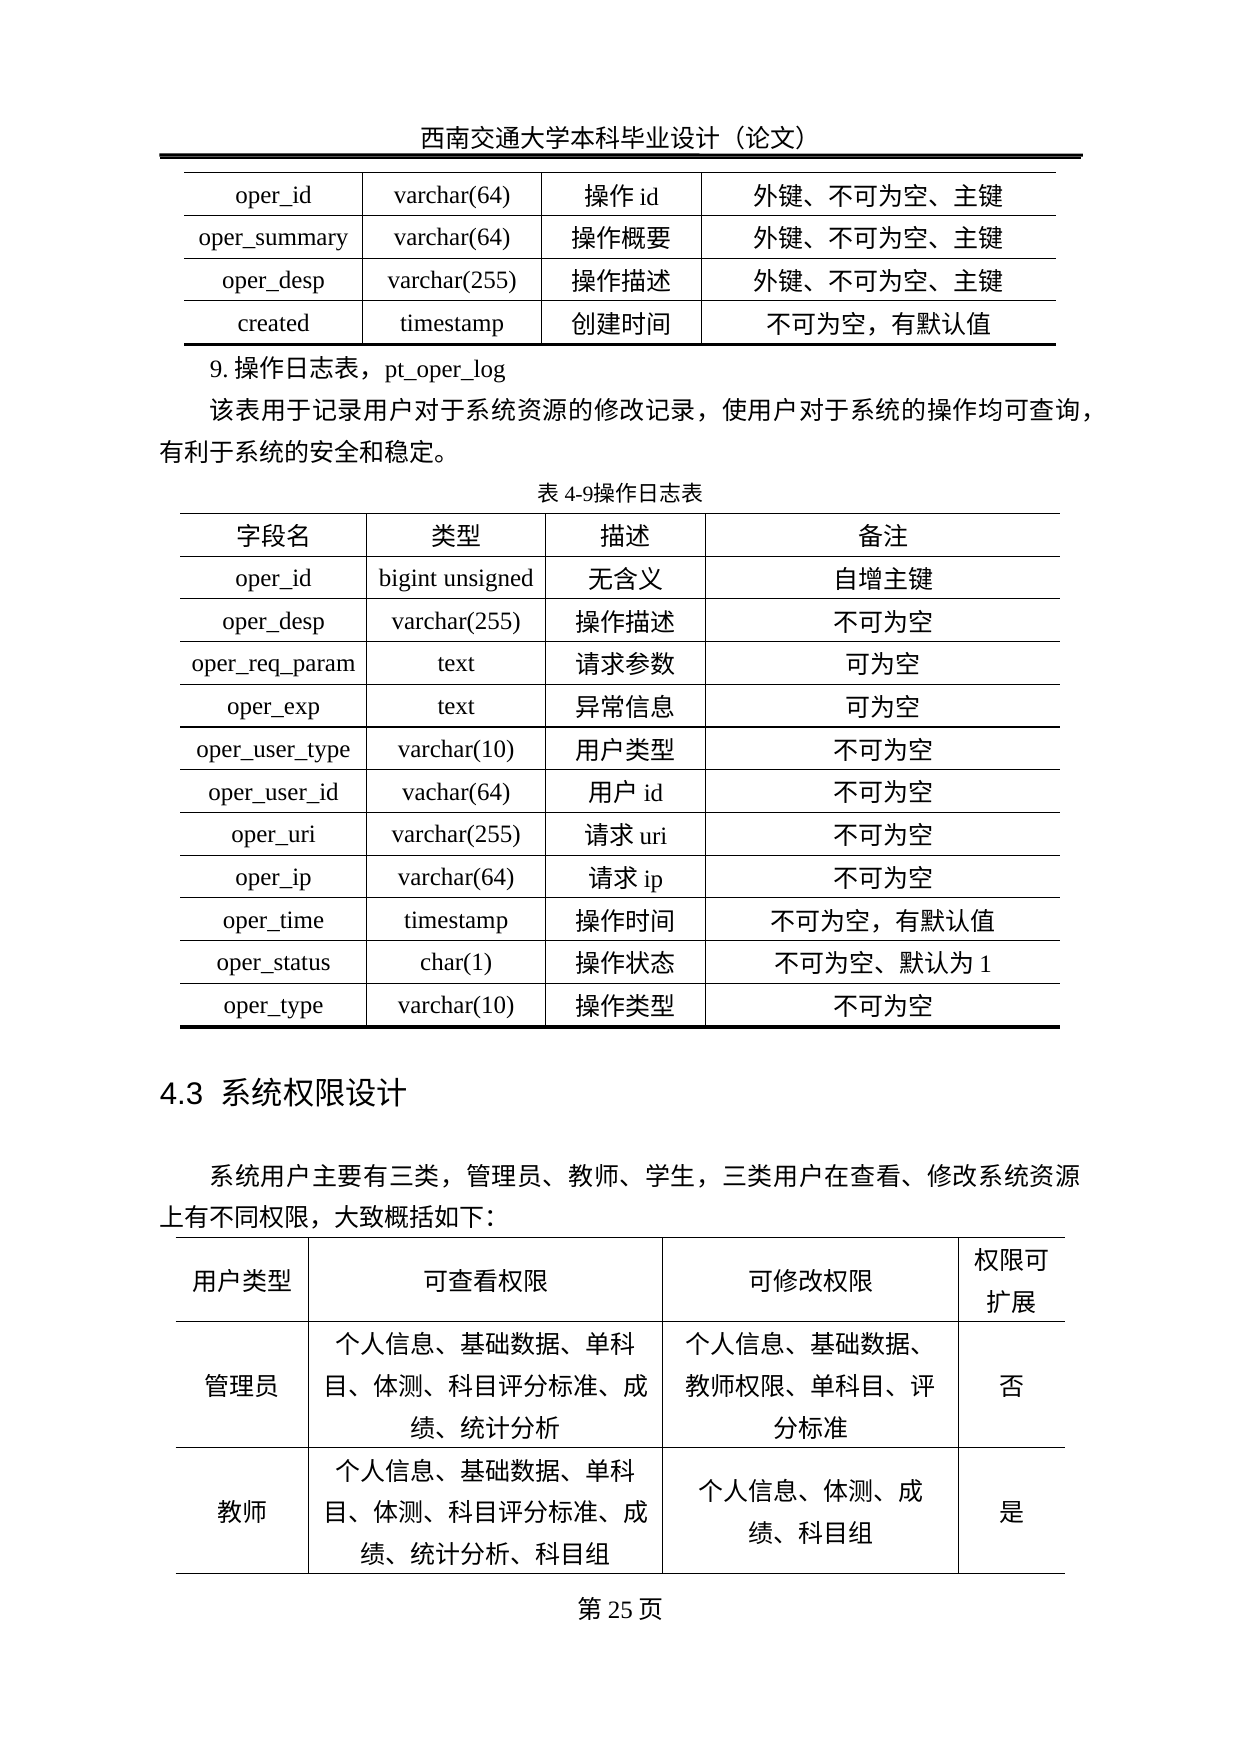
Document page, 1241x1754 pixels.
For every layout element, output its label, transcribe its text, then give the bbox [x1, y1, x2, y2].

subtitle 系统权限设计 [159, 1049, 1081, 1133]
table_cell 用户类型 [546, 728, 705, 769]
table_cell varchar(64) [363, 216, 541, 258]
table_cell 操作时间 [546, 898, 705, 940]
table_cell 不可为空 [706, 856, 1060, 897]
table_cell 请求uri [546, 813, 705, 854]
table_cell 操作概要 [542, 216, 701, 258]
table_cell 外键、不可为空、主键 [702, 173, 1056, 215]
table_header 备注 [706, 514, 1060, 556]
table_cell 不可为空 [706, 770, 1060, 812]
table_cell oper_summary [184, 216, 362, 258]
table_cell oper_id [184, 173, 362, 215]
table_cell 不可为空 [706, 728, 1060, 769]
table_cell oper_exp [180, 685, 366, 726]
table_cell 外键、不可为空、主键 [702, 216, 1056, 258]
table_cell 异常信息 [546, 685, 705, 726]
table_cell 创建时间 [542, 301, 701, 343]
table_cell 个人信息、基础数据、单科目、体测、科目评分标准、成绩、统计分析、科目组 [309, 1448, 662, 1573]
table_cell 不可为空、默认为1 [706, 941, 1060, 983]
table_cell 个人信息、体测、成绩、科目组 [663, 1448, 958, 1573]
text 该表用于记录用户对于系统资源的修改记录，使用户对于系统的操作均可查询，有利于系统的安全和稳定。 [159, 388, 1081, 471]
table_cell 不可为空，有默认值 [702, 301, 1056, 343]
table_cell varchar(64) [367, 856, 545, 897]
table_cell 请求ip [546, 856, 705, 897]
table_cell oper_req_param [180, 642, 366, 684]
table_cell timestamp [363, 301, 541, 343]
table_cell varchar(255) [363, 259, 541, 300]
table_header 字段名 [180, 514, 366, 556]
table_cell varchar(10) [367, 984, 545, 1025]
table_cell 个人信息、基础数据、教师权限、单科目、评分标准 [663, 1322, 958, 1447]
table_cell oper_status [180, 941, 366, 983]
table_cell 用户id [546, 770, 705, 812]
table_header 类型 [367, 514, 545, 556]
table_cell char(1) [367, 941, 545, 983]
table_cell vachar(64) [367, 770, 545, 812]
table_header 可查看权限 [309, 1238, 662, 1321]
table_cell 不可为空 [706, 984, 1060, 1025]
table_cell varchar(255) [367, 599, 545, 641]
table_cell 个人信息、基础数据、单科目、体测、科目评分标准、成绩、统计分析 [309, 1322, 662, 1447]
table_cell bigint unsigned [367, 557, 545, 598]
table_cell 请求参数 [546, 642, 705, 684]
table_cell 不可为空 [706, 599, 1060, 641]
table_cell oper_id [180, 557, 366, 598]
table_cell 教师 [176, 1448, 308, 1573]
table_cell 否 [959, 1322, 1065, 1447]
table_cell 无含义 [546, 557, 705, 598]
table_cell varchar(10) [367, 728, 545, 769]
table_cell 自增主键 [706, 557, 1060, 598]
table_cell 是 [959, 1448, 1065, 1573]
table_header 可修改权限 [663, 1238, 958, 1321]
table_cell oper_desp [184, 259, 362, 300]
table_cell created [184, 301, 362, 343]
table_cell 操作状态 [546, 941, 705, 983]
table_cell oper_desp [180, 599, 366, 641]
table_cell 外键、不可为空、主键 [702, 259, 1056, 300]
table_cell timestamp [367, 898, 545, 940]
table_cell 不可为空 [706, 813, 1060, 854]
table_cell text [367, 685, 545, 726]
text 表 4-9操作日志表 [159, 471, 1081, 513]
table_cell text [367, 642, 545, 684]
table_header 用户类型 [176, 1238, 308, 1321]
table_cell oper_ip [180, 856, 366, 897]
table_cell 操作类型 [546, 984, 705, 1025]
table_cell oper_uri [180, 813, 366, 854]
table_cell 不可为空，有默认值 [706, 898, 1060, 940]
table_cell 操作描述 [542, 259, 701, 300]
table_cell 管理员 [176, 1322, 308, 1447]
table_cell 操作id [542, 173, 701, 215]
table_cell oper_user_type [180, 728, 366, 769]
table_cell varchar(255) [367, 813, 545, 854]
table_header 权限可扩展 [959, 1238, 1065, 1321]
table_cell oper_user_id [180, 770, 366, 812]
table_cell varchar(64) [363, 173, 541, 215]
table_cell oper_time [180, 898, 366, 940]
table_cell 可为空 [706, 642, 1060, 684]
table_cell 可为空 [706, 685, 1060, 726]
text 系统用户主要有三类，管理员、教师、学生，三类用户在查看、修改系统资源上有不同权限，大致概括如下： [159, 1153, 1081, 1237]
table_cell oper_type [180, 984, 366, 1025]
list 操作日志表，pt_oper_log [159, 346, 1081, 388]
table_cell 操作描述 [546, 599, 705, 641]
table_header 描述 [546, 514, 705, 556]
